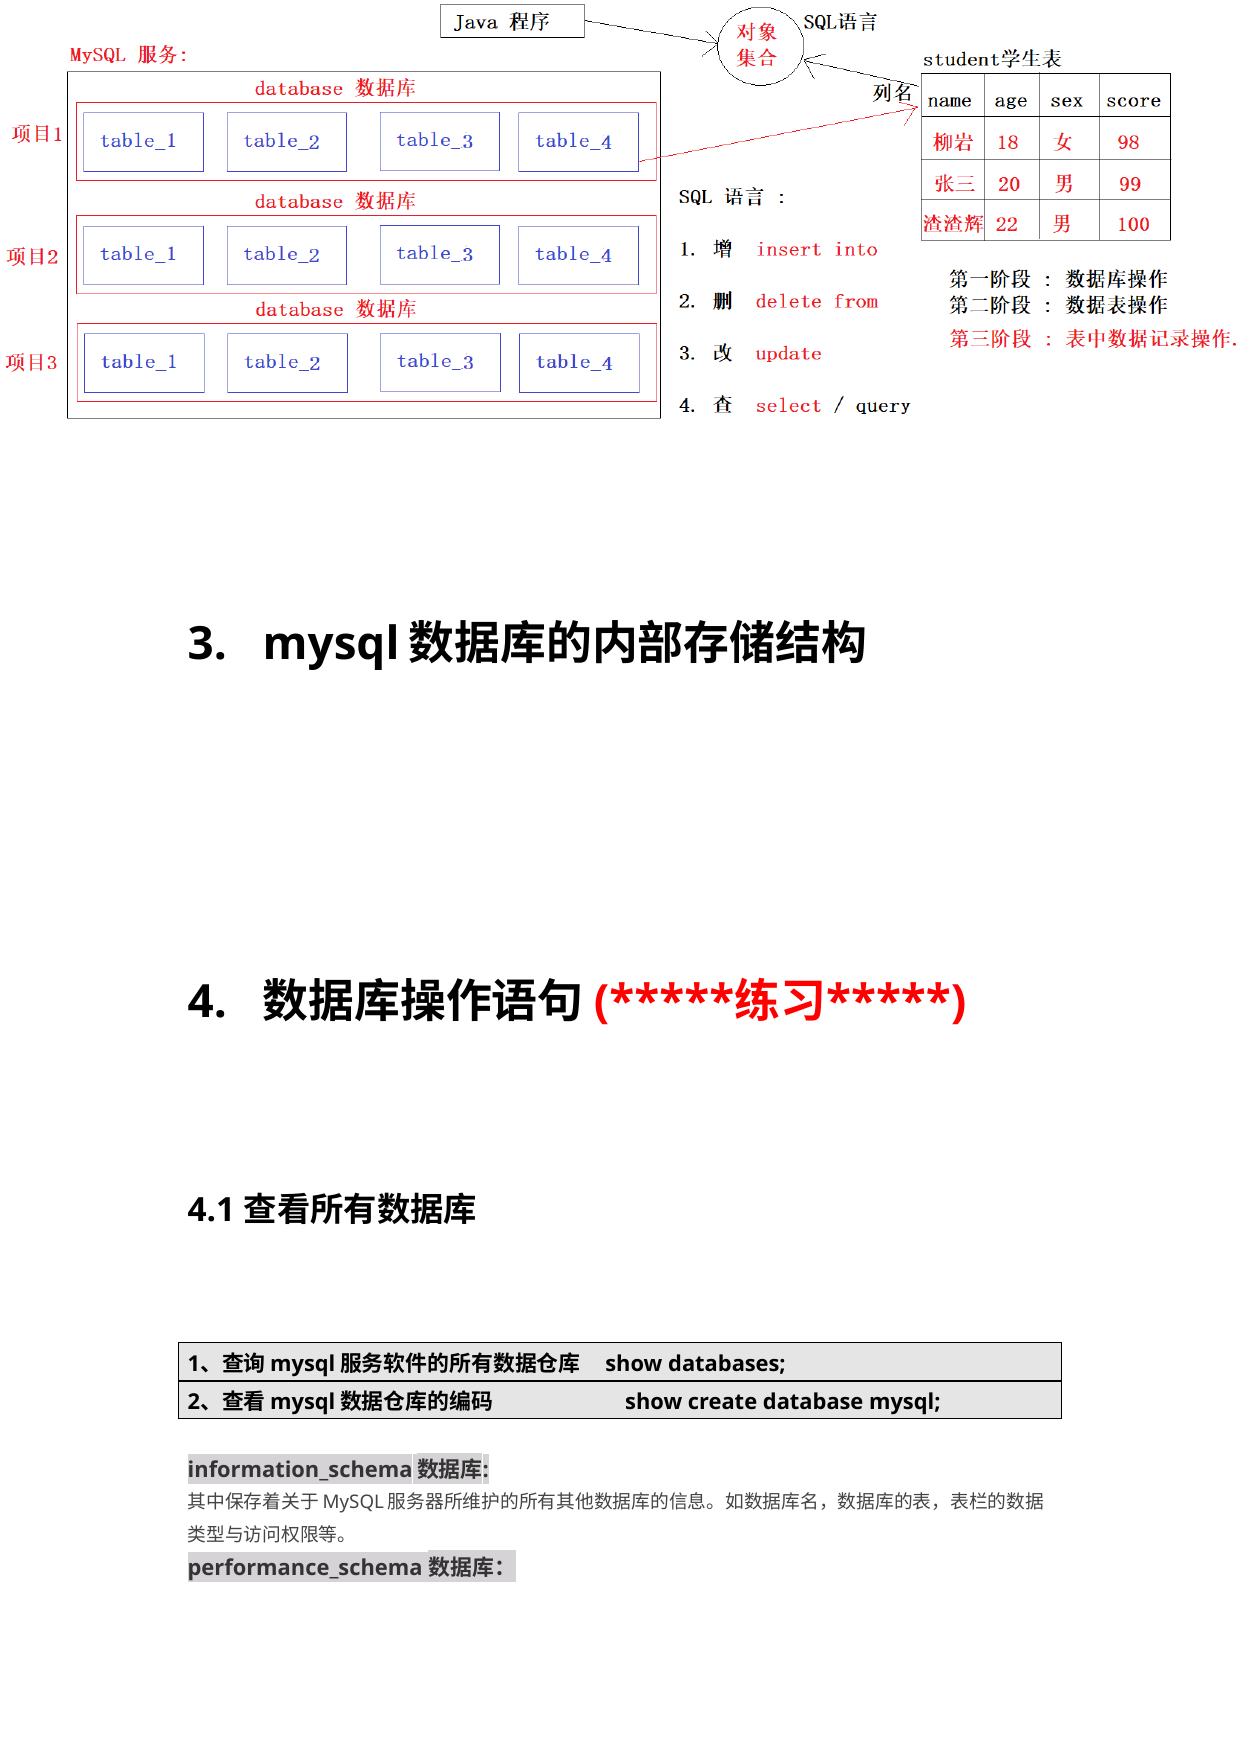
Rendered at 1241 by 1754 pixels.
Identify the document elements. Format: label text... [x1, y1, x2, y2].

text 2、查看mysql数据仓库的编码 show create database mysql; [179, 1382, 1061, 1418]
text 其中保存着关于MySQL服务器所维护的所有其他数据库的信息。如数据库名，数据库的表，表栏的数据类型与访问权限等。 [187, 1484, 1053, 1549]
text 1、查询mysql服务软件的所有数据仓库 show databases; [179, 1343, 1061, 1380]
text performance_schema 数据库： [187, 1549, 1053, 1582]
subtitle 4.1 查看所有数据库 [187, 1175, 1053, 1240]
subtitle mysql数据库的内部存储结构 [187, 424, 1053, 688]
picture [0, 0, 1241, 424]
text information_schema数据库: [187, 1452, 1053, 1484]
subtitle 数据库操作语句 (*****练习*****) [187, 949, 1053, 1046]
